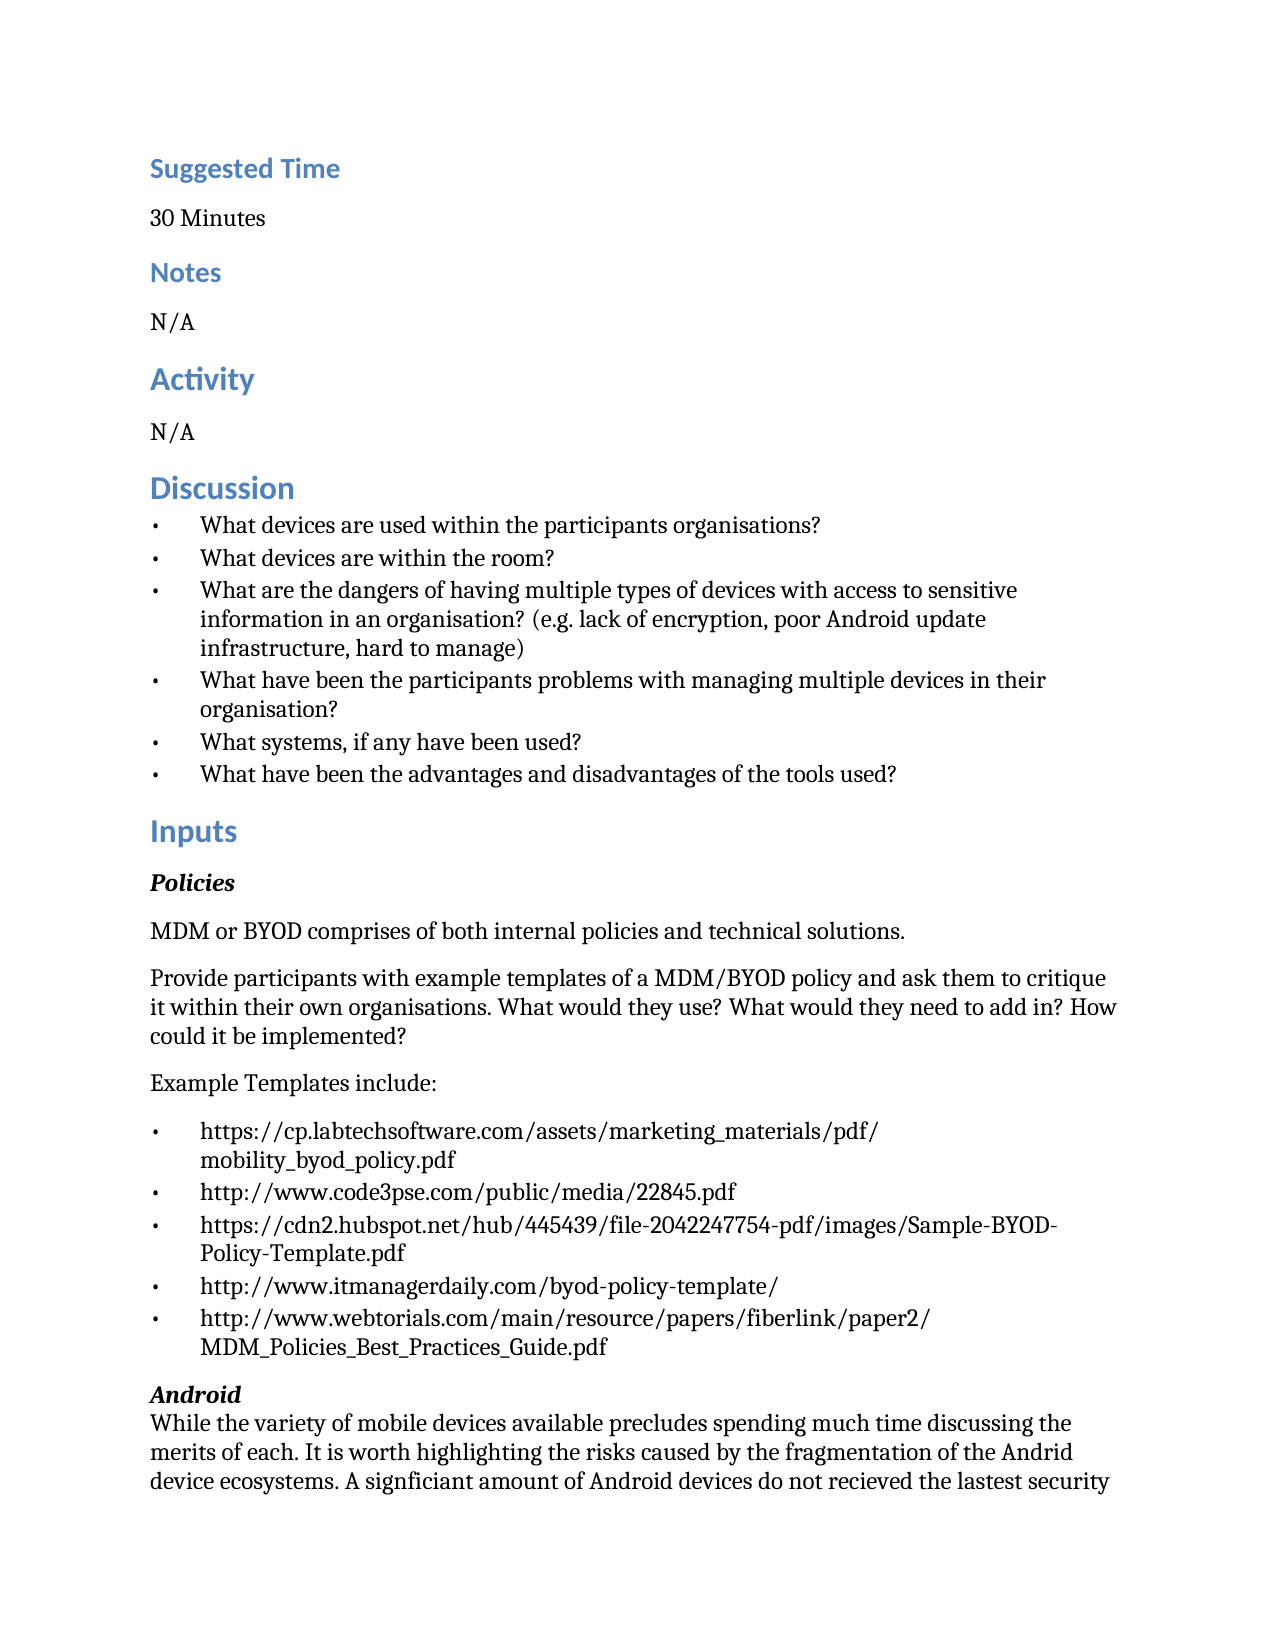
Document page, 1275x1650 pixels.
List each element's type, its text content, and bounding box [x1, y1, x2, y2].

list What devices are within the room? [150, 544, 1125, 573]
list https://cdn2.hubspot.net/hub/445439/file-2042247754-pdf/images/Sample-BYOD-Policy-Template.pdf [150, 1211, 1125, 1268]
text Example Templates include: [150, 1069, 1125, 1098]
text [150, 1381, 1125, 1496]
text MDM or BYOD comprises of both internal policies and technical solutions. [150, 917, 1125, 946]
subtitle Discussion [150, 467, 1125, 508]
subtitle Suggested Time [150, 150, 1125, 186]
text N/A [150, 308, 1125, 337]
list https://cp.labtechsoftware.com/assets/marketing_materials/pdf/mobility_byod_policy.pdf [150, 1117, 1125, 1174]
subtitle Inputs [150, 810, 1125, 851]
text 30 Minutes [150, 204, 1125, 233]
text N/A [150, 417, 1125, 446]
subtitle Activity [150, 358, 1125, 399]
list http://www.code3pse.com/public/media/22845.pdf [150, 1178, 1125, 1207]
list What are the dangers of having multiple types of devices with access to sensitive information in an organisation? (e.g. lack of encryption, poor Android update infrastructure, hard to manage) [150, 576, 1125, 663]
list What have been the participants problems with managing multiple devices in their organisation? [150, 666, 1125, 724]
text Policies [150, 869, 1125, 898]
text Provide participants with example templates of a MDM/BYOD policy and ask them to critique it within their own organisations. What would they use? What would they need to add in? How could it be implemented? [150, 964, 1125, 1051]
subtitle Notes [150, 254, 1125, 289]
list What have been the advantages and disadvantages of the tools used? [150, 760, 1125, 789]
list http://www.webtorials.com/main/resource/papers/fiberlink/paper2/MDM_Policies_Best_Practices_Guide.pdf [150, 1304, 1125, 1362]
list What devices are used within the participants organisations? [150, 511, 1125, 540]
list http://www.itmanagerdaily.com/byod-policy-template/ [150, 1272, 1125, 1301]
list What systems, if any have been used? [150, 728, 1125, 756]
